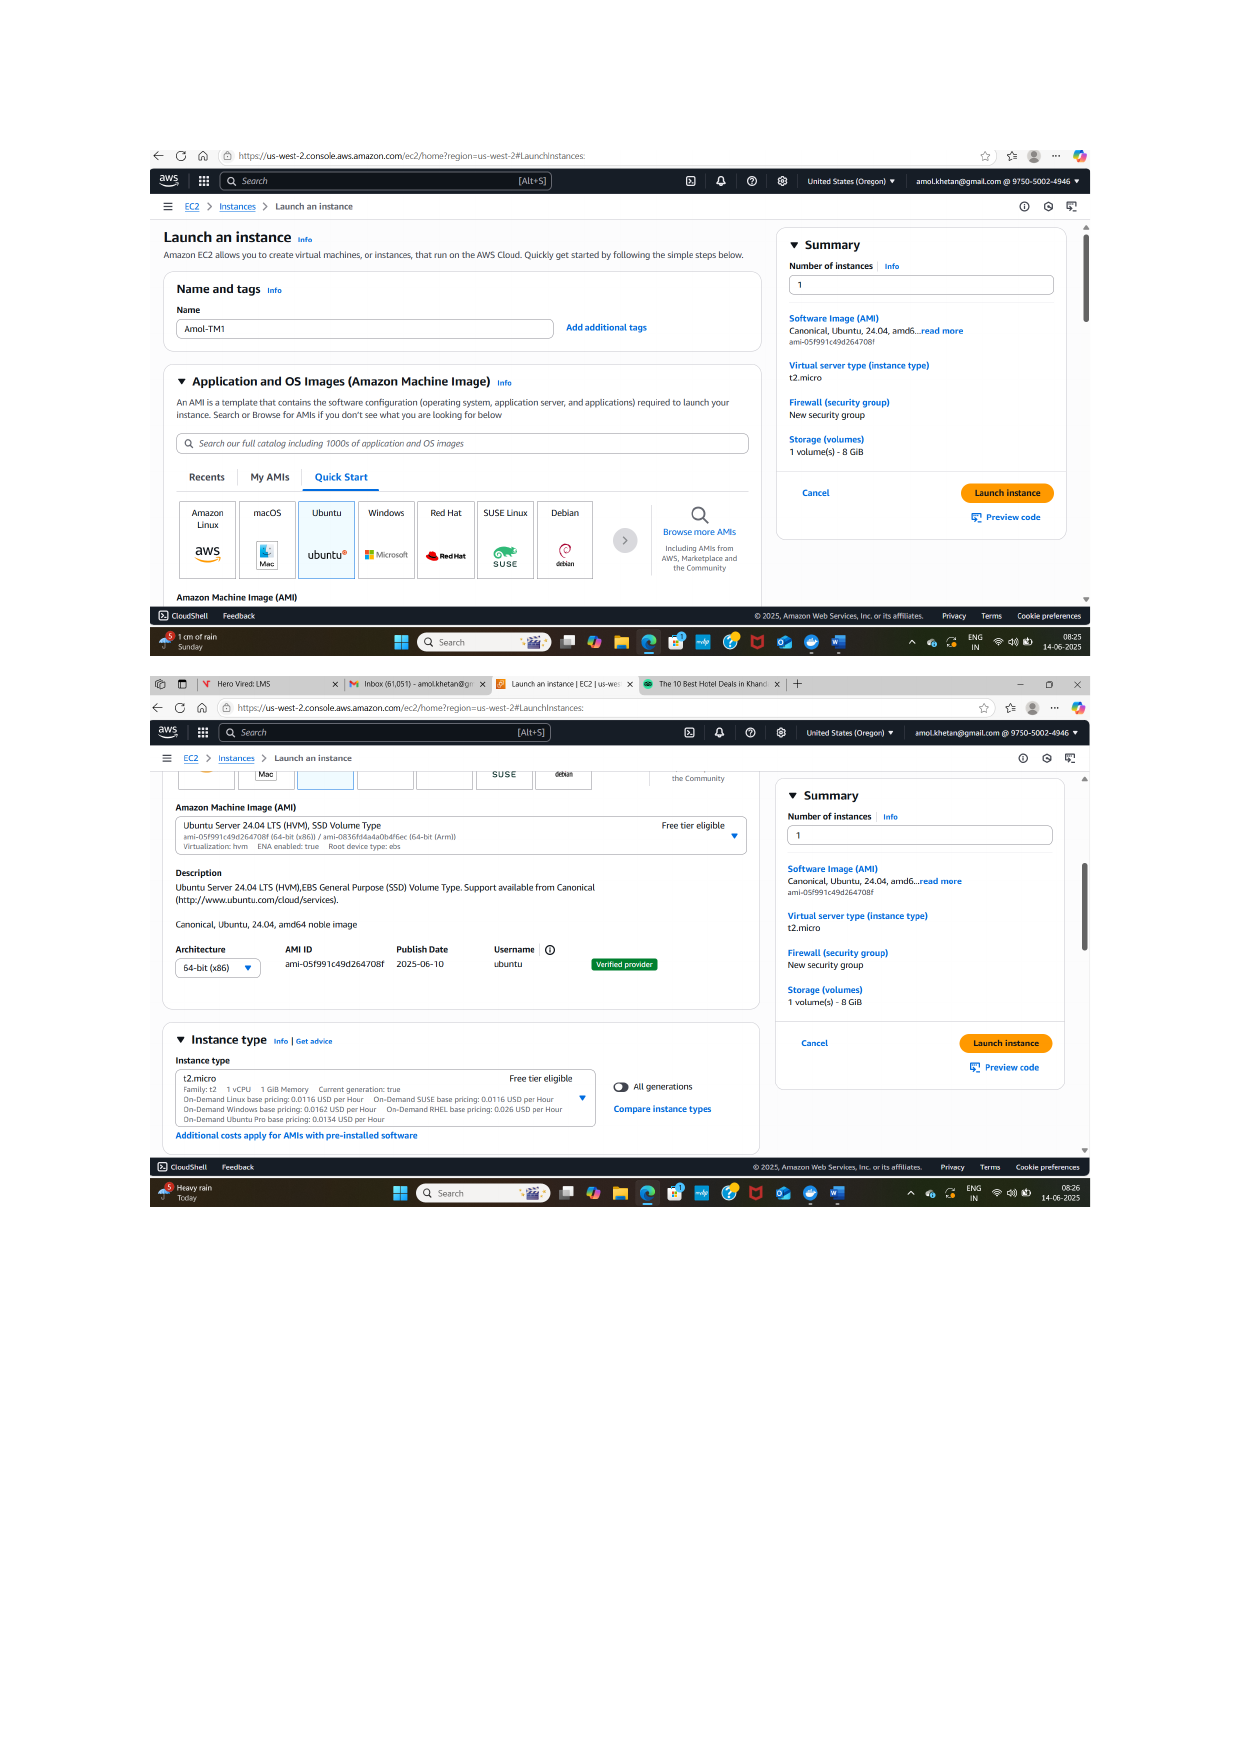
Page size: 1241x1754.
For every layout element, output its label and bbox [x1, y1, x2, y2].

picture [150, 676, 1091, 1207]
picture [150, 150, 1091, 656]
